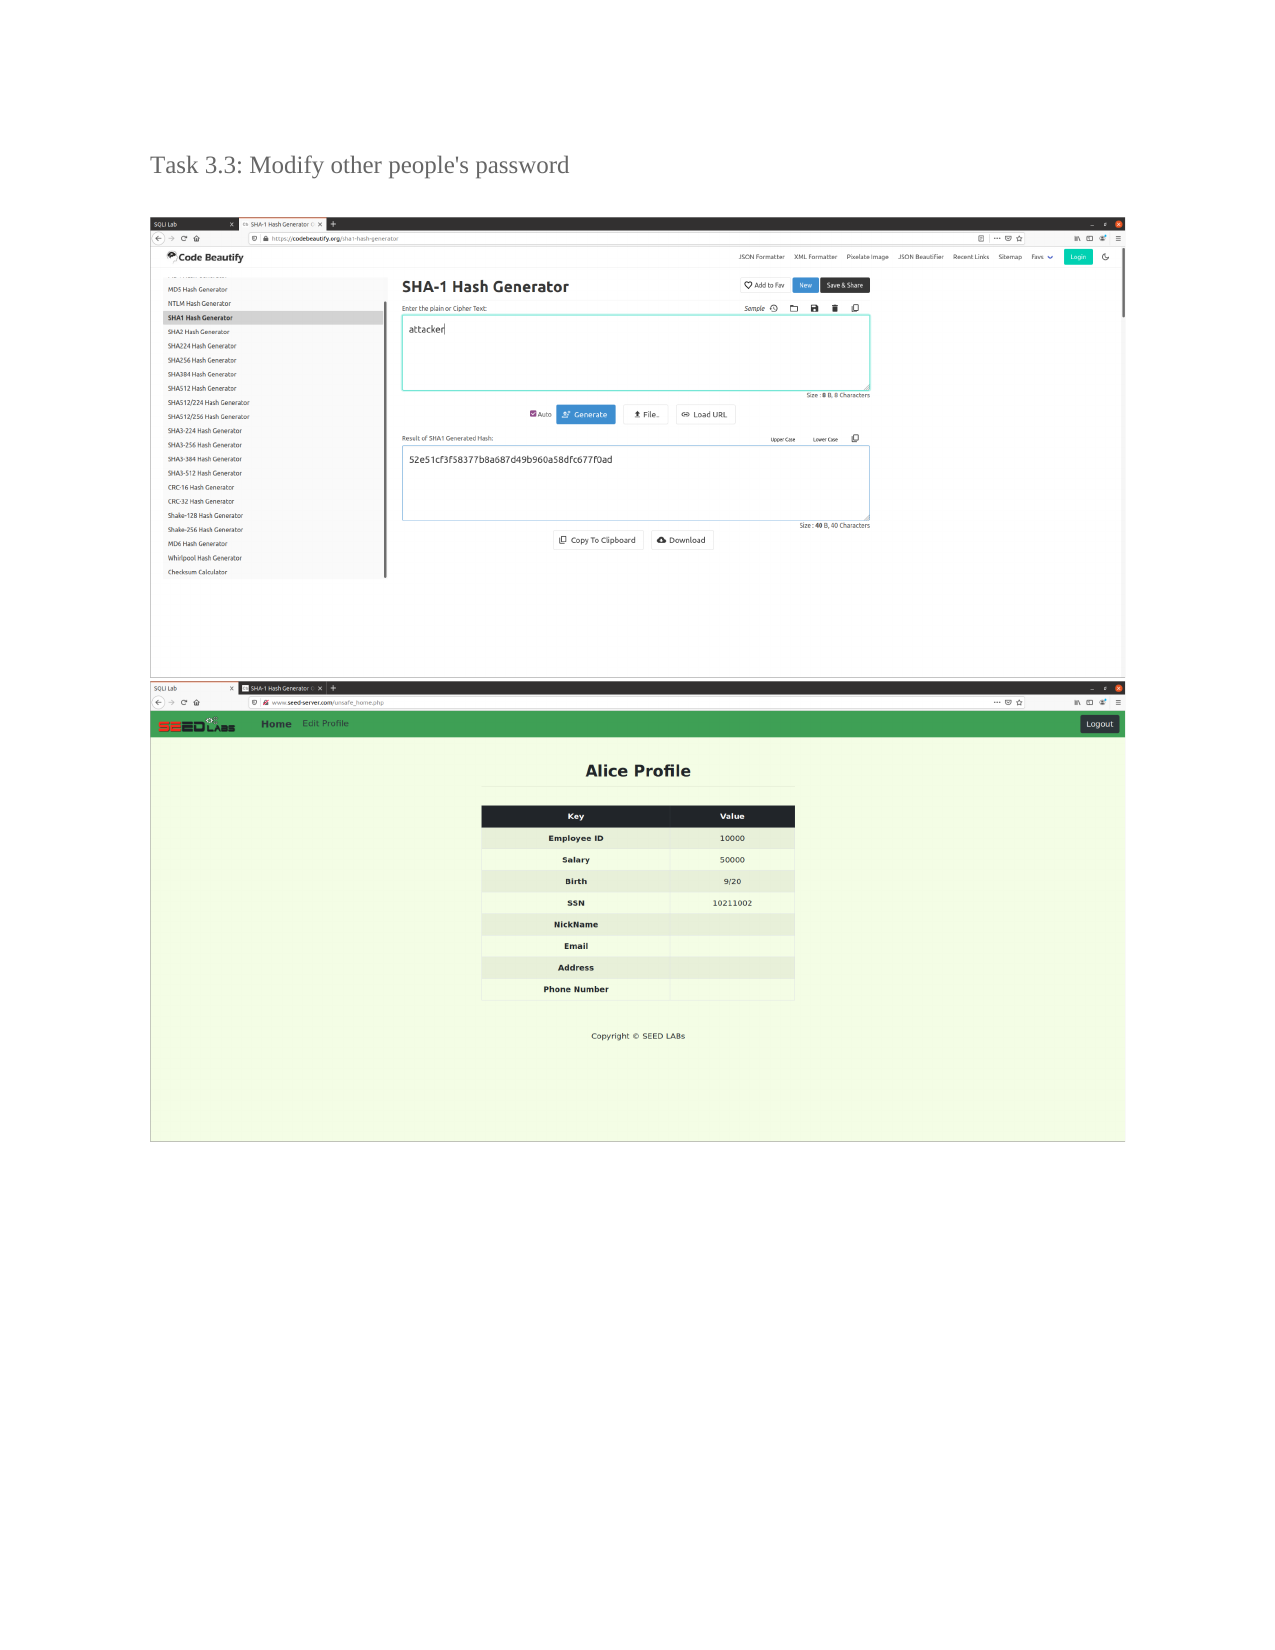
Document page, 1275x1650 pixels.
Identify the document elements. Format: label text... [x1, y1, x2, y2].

picture [150, 217, 1125, 678]
subtitle Task 3.3: Modify other people's password [150, 150, 1125, 179]
picture [150, 681, 1125, 1142]
